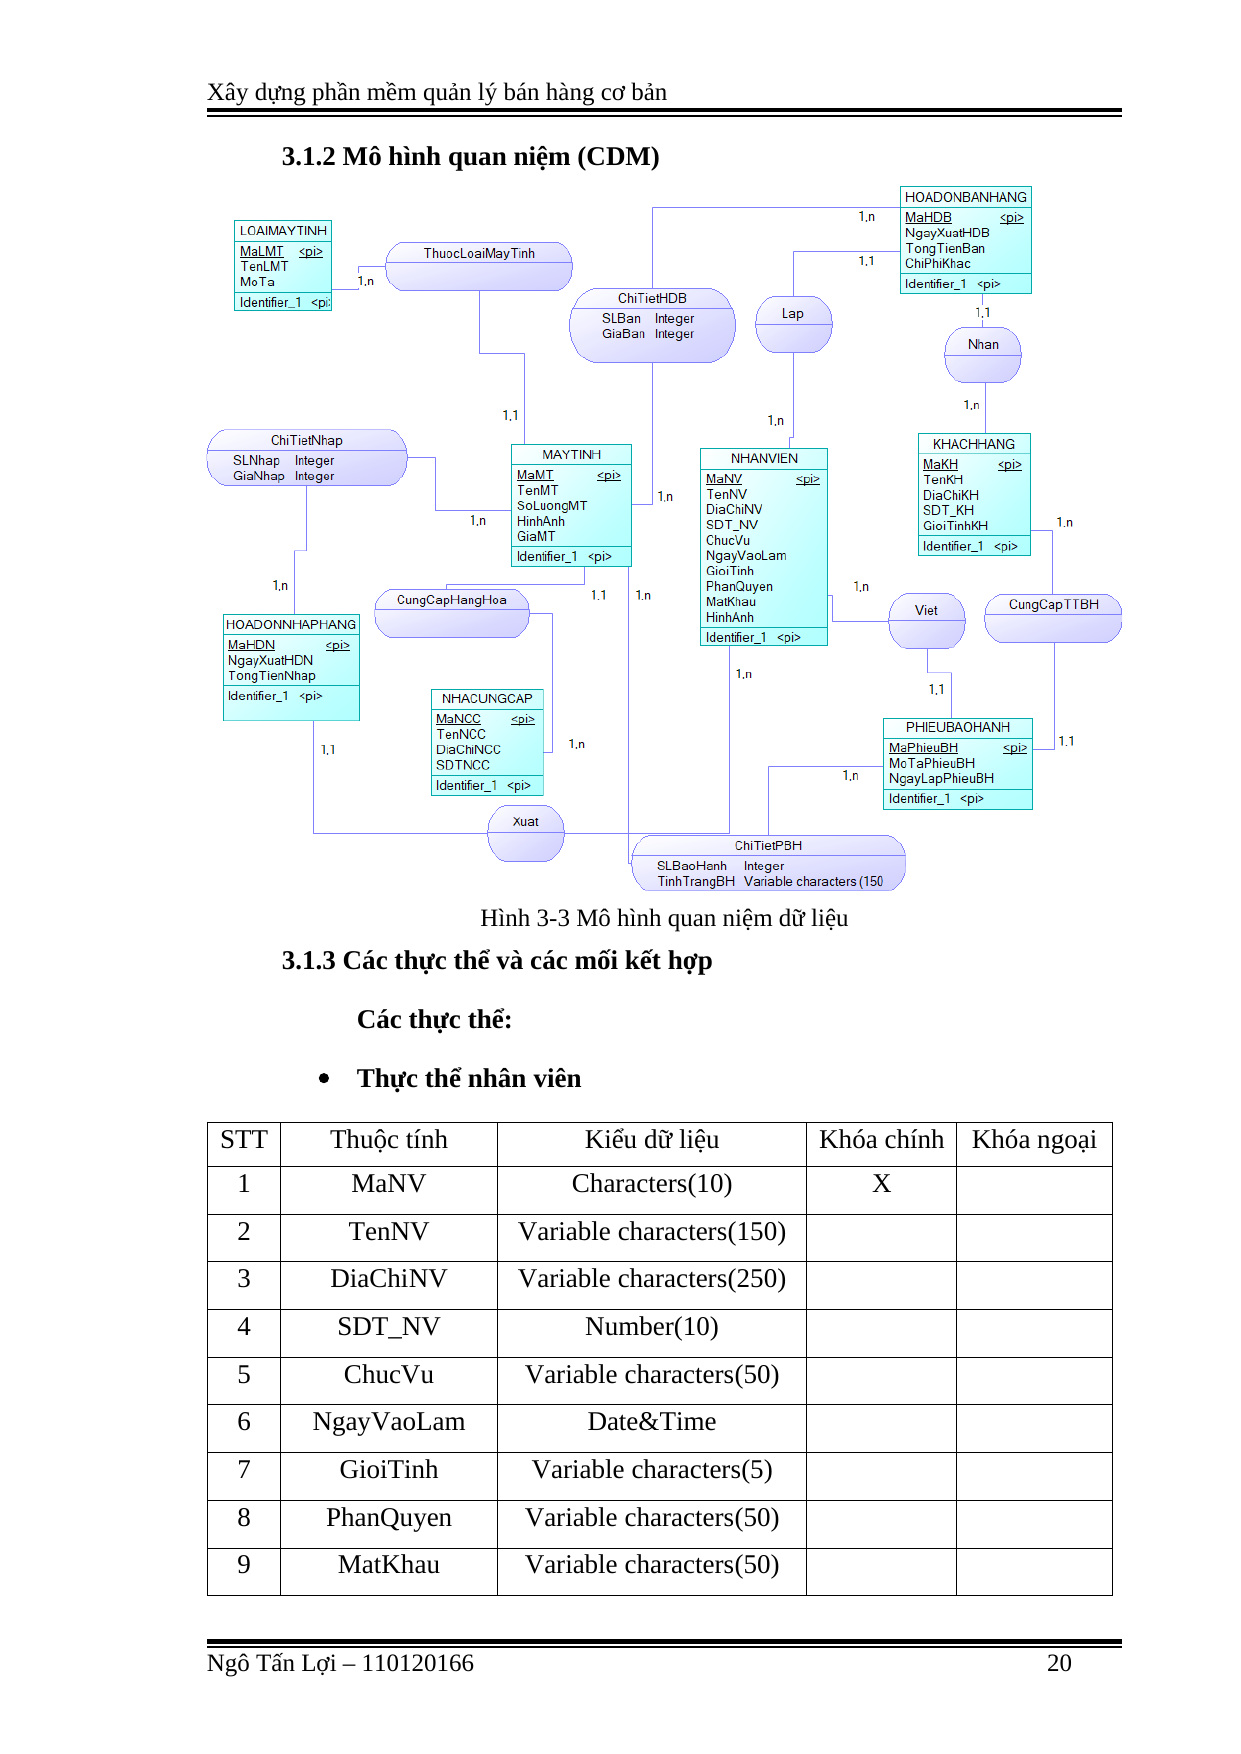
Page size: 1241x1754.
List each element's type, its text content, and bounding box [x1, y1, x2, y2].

table_cell 3 [208, 1262, 280, 1309]
table_cell MaNV [281, 1167, 497, 1213]
table_cell [807, 1453, 956, 1500]
table_cell [807, 1262, 956, 1309]
table_header Thuộc tính [281, 1123, 497, 1166]
table_cell 1 [208, 1167, 280, 1213]
text Các thực thể: [207, 1003, 1122, 1034]
list Thực thể nhân viên [319, 1062, 1122, 1093]
table_cell 8 [208, 1501, 280, 1547]
table_header Khóa ngoại [957, 1123, 1112, 1166]
table_cell [957, 1262, 1112, 1309]
subtitle 3.1.3 Các thực thể và các mối kết hợp [207, 944, 1122, 975]
table_cell [807, 1405, 956, 1452]
table_cell Variable characters(50) [498, 1358, 806, 1404]
table_cell [807, 1215, 956, 1261]
table_cell TenNV [281, 1215, 497, 1261]
table_header Khóa chính [807, 1123, 956, 1166]
picture [206, 186, 1123, 891]
table_cell Date&Time [498, 1405, 806, 1452]
table_cell Variable characters(5) [498, 1453, 806, 1500]
table_cell [807, 1549, 956, 1595]
table_cell Variable characters(150) [498, 1215, 806, 1261]
table_cell MatKhau [281, 1549, 497, 1595]
table_cell [807, 1501, 956, 1547]
table_cell SDT_NV [281, 1310, 497, 1357]
table_cell [957, 1453, 1112, 1500]
table_cell [957, 1358, 1112, 1404]
table_cell [957, 1167, 1112, 1213]
table_cell Characters(10) [498, 1167, 806, 1213]
table_cell [957, 1405, 1112, 1452]
table_cell X [807, 1167, 956, 1213]
table_cell 5 [208, 1358, 280, 1404]
table_cell [957, 1310, 1112, 1357]
subtitle 3.1.2 Mô hình quan niệm (CDM) [207, 140, 1122, 171]
table_cell [957, 1501, 1112, 1547]
table_cell PhanQuyen [281, 1501, 497, 1547]
table_cell 6 [208, 1405, 280, 1452]
table_cell [807, 1310, 956, 1357]
table_cell Variable characters(250) [498, 1262, 806, 1309]
table_cell 7 [208, 1453, 280, 1500]
table_header STT [208, 1123, 280, 1166]
table_cell 2 [208, 1215, 280, 1261]
table_cell 9 [208, 1549, 280, 1595]
table_cell Variable characters(50) [498, 1501, 806, 1547]
table_cell Variable characters(50) [498, 1549, 806, 1595]
table_header Kiểu dữ liệu [498, 1123, 806, 1166]
table_cell Number(10) [498, 1310, 806, 1357]
table_cell DiaChiNV [281, 1262, 497, 1309]
table_cell NgayVaoLam [281, 1405, 497, 1452]
table_cell [807, 1358, 956, 1404]
table_cell [957, 1549, 1112, 1595]
table_cell ChucVu [281, 1358, 497, 1404]
table_cell [957, 1215, 1112, 1261]
table_cell 4 [208, 1310, 280, 1357]
table_cell GioiTinh [281, 1453, 497, 1500]
